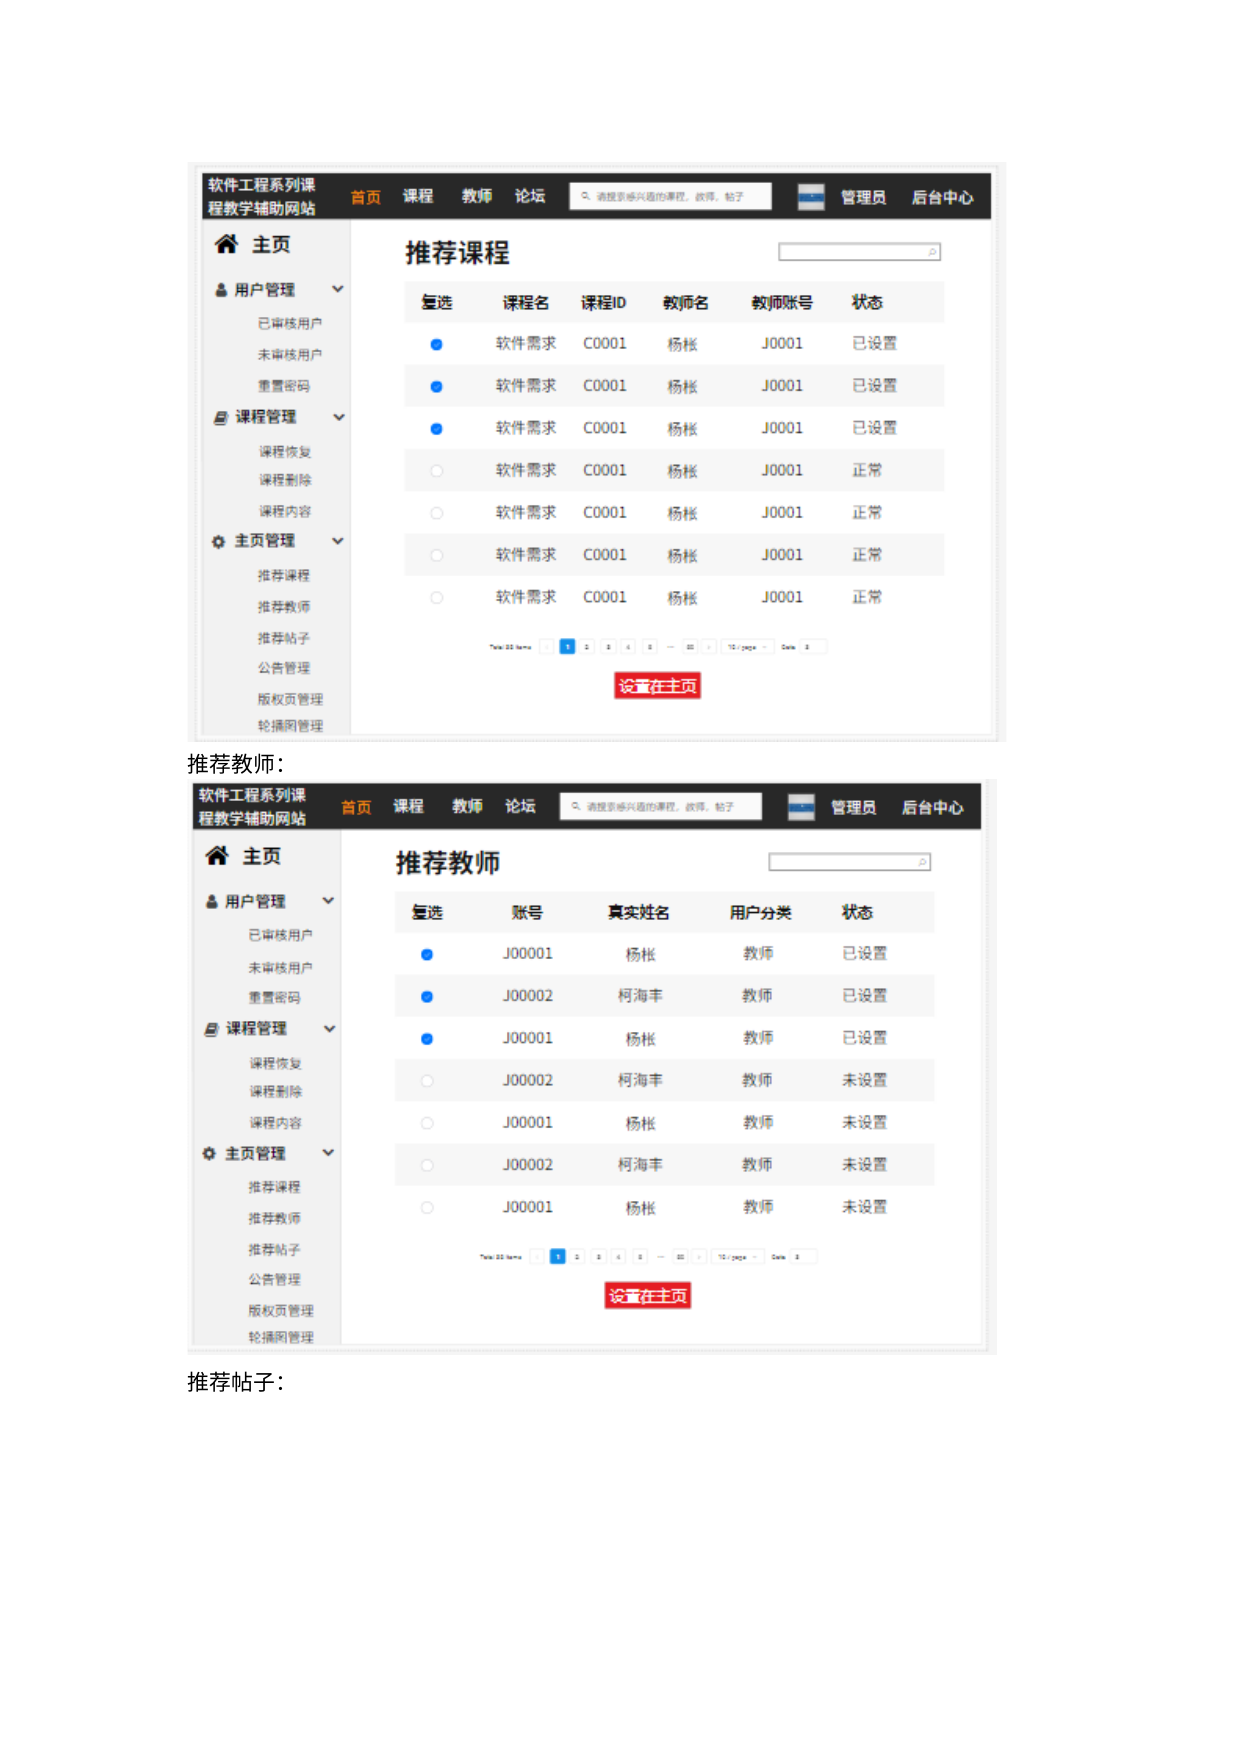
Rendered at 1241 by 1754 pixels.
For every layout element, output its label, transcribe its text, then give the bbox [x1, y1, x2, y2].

text 推荐教师： [187, 747, 1053, 779]
picture [187, 779, 997, 1355]
text 推荐帖子： [187, 1364, 1053, 1397]
picture [187, 162, 1007, 742]
